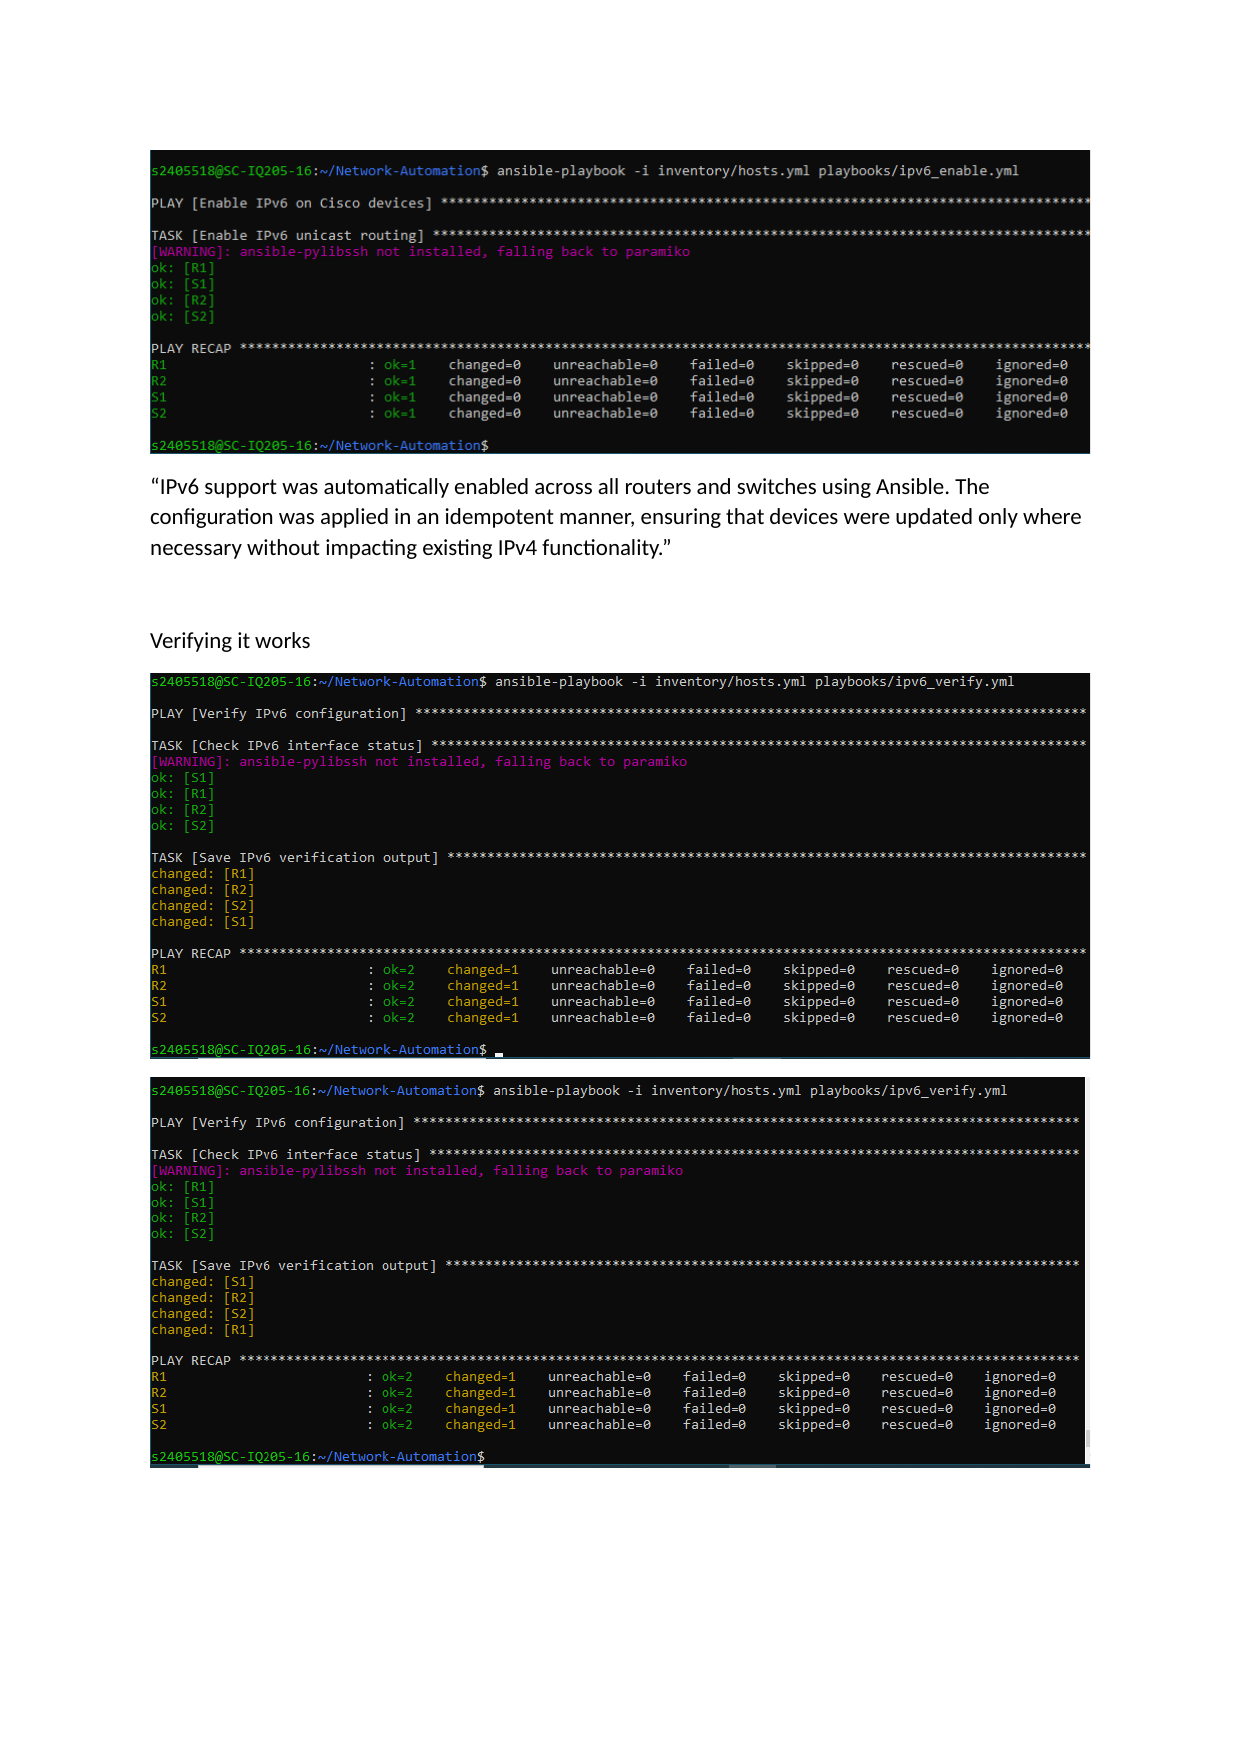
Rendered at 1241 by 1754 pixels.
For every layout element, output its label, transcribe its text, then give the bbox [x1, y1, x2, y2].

picture [150, 1077, 1091, 1468]
picture [150, 150, 1091, 454]
picture [150, 673, 1091, 1059]
text Verifying it works [150, 626, 1090, 654]
text “IPv6 support was automatically enabled across all routers and switches using Ansible. The configuration was applied in an idempotent manner, ensuring that devices were updated only where necessary without impacting existing IPv4 functionality.” [150, 472, 1090, 561]
